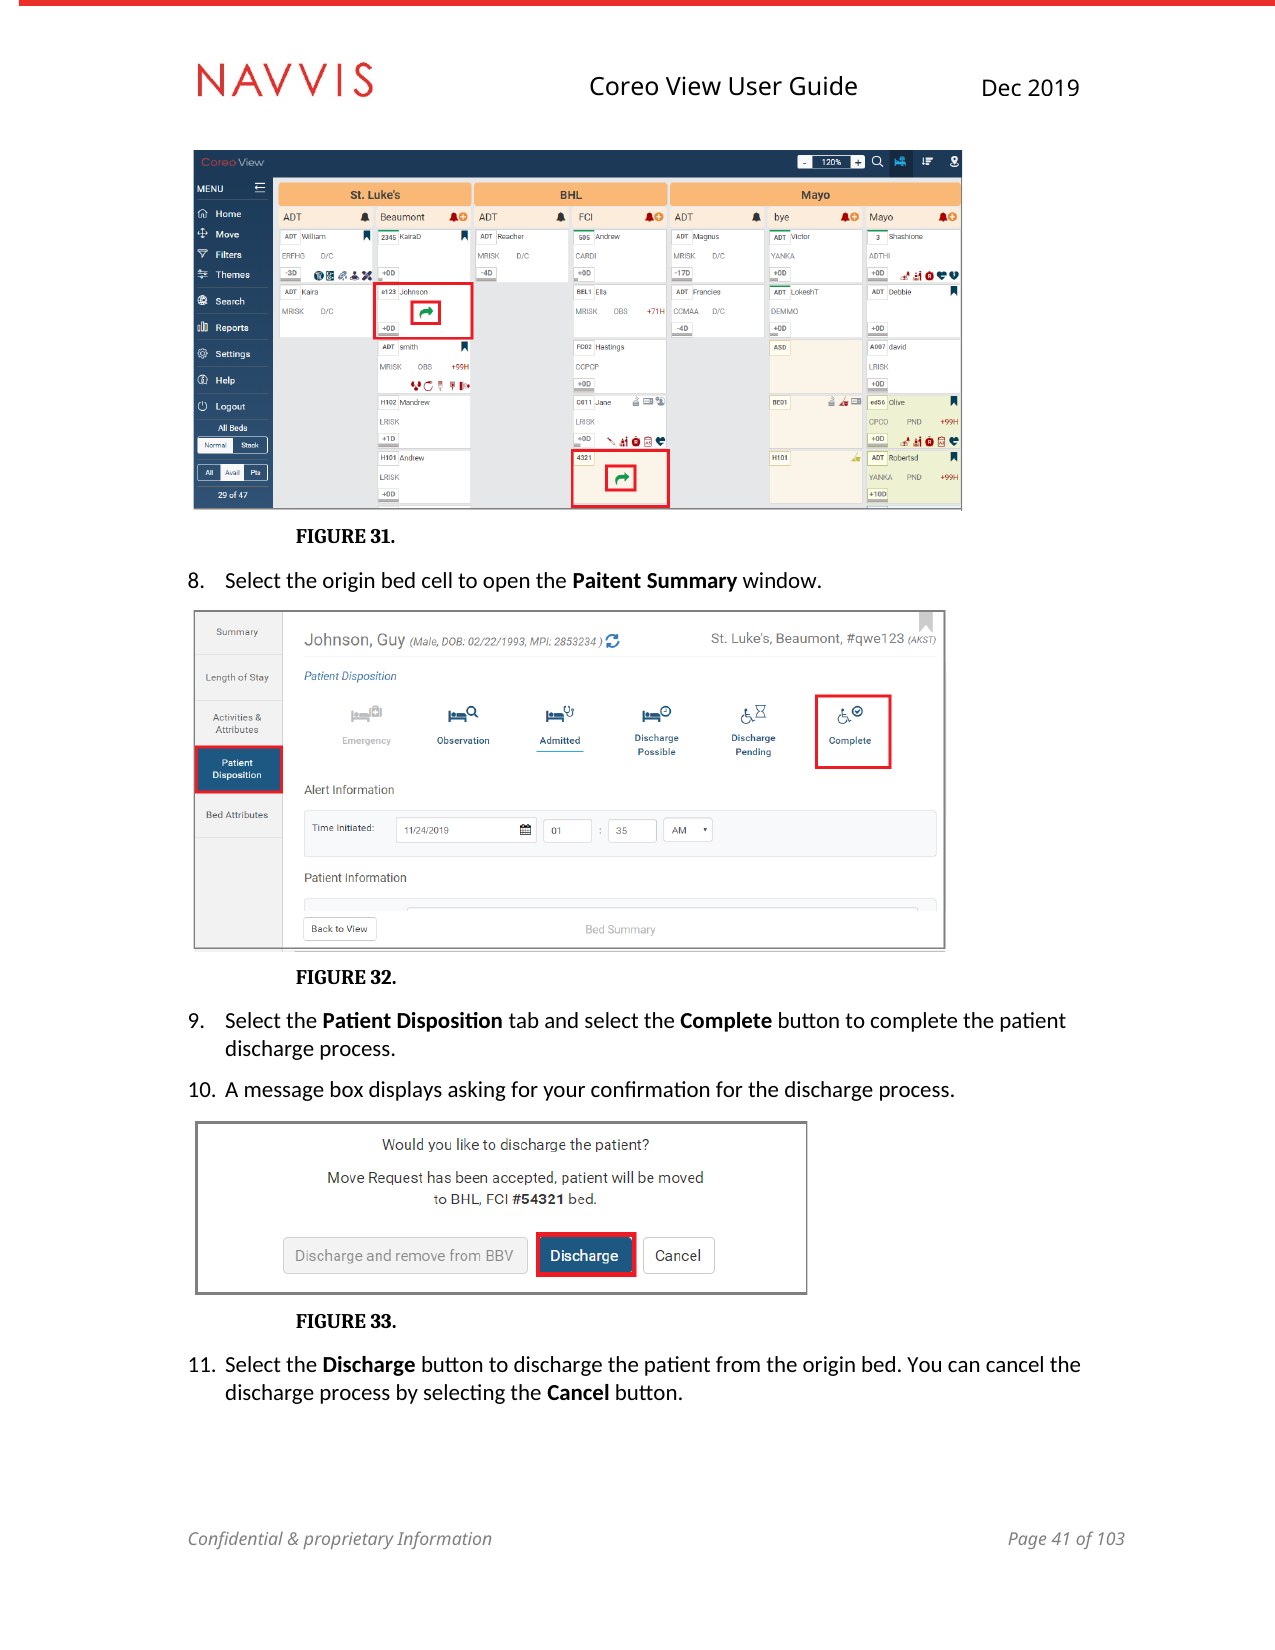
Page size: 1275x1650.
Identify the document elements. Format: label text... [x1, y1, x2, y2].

picture [193, 150, 963, 511]
picture [193, 1119, 808, 1296]
list Select the Discharge button to discharge the patient from the origin bed. You can cancel the discharge process by selecting the Cancel button. [187, 1350, 1087, 1406]
list Select the origin bed cell to open the Paitent Summary window. [187, 566, 1087, 594]
picture [193, 610, 947, 952]
list Select the Patient Disposition tab and select the Complete button to complete the patient discharge process. [187, 1007, 1087, 1063]
list A message box displays asking for your confirmation for the discharge process. [187, 1075, 1087, 1103]
picture [187, 55, 383, 104]
